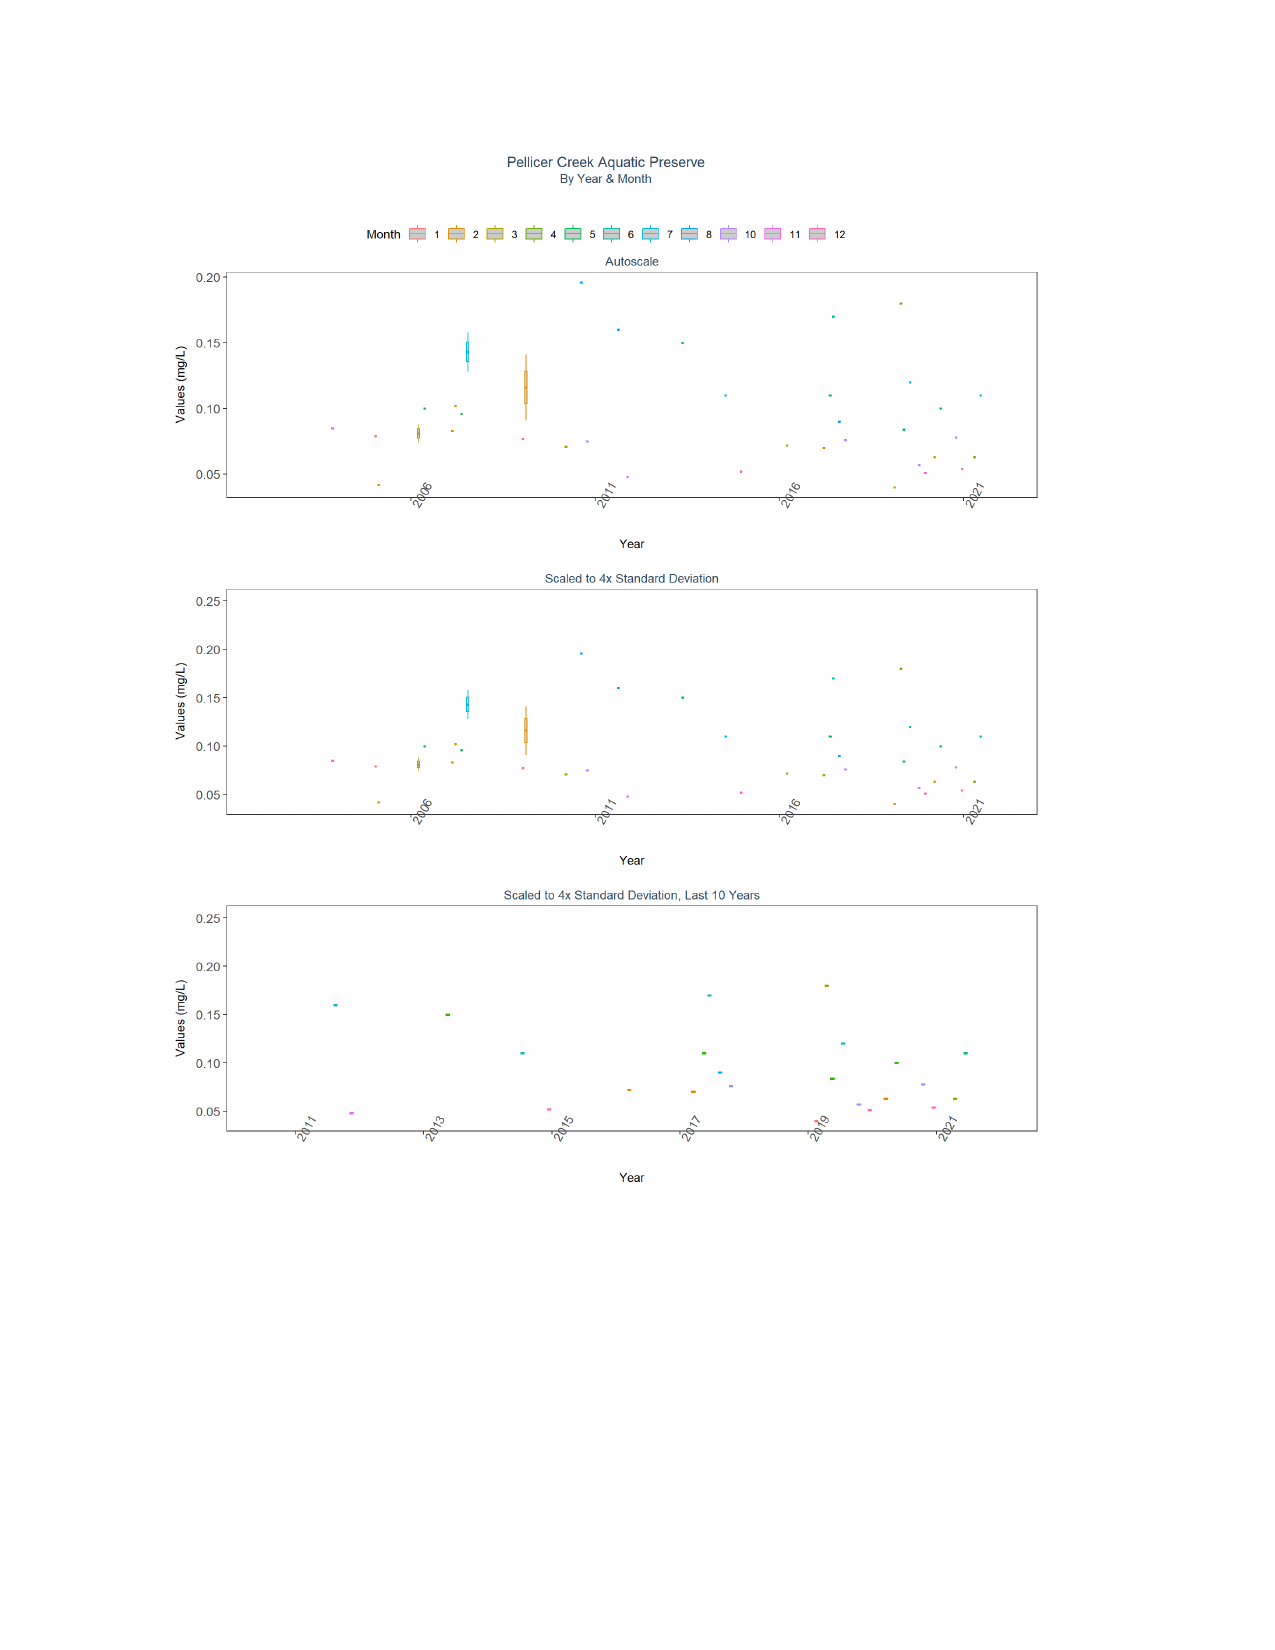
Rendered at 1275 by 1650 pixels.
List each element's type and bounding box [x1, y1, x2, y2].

picture [168, 150, 1044, 1200]
